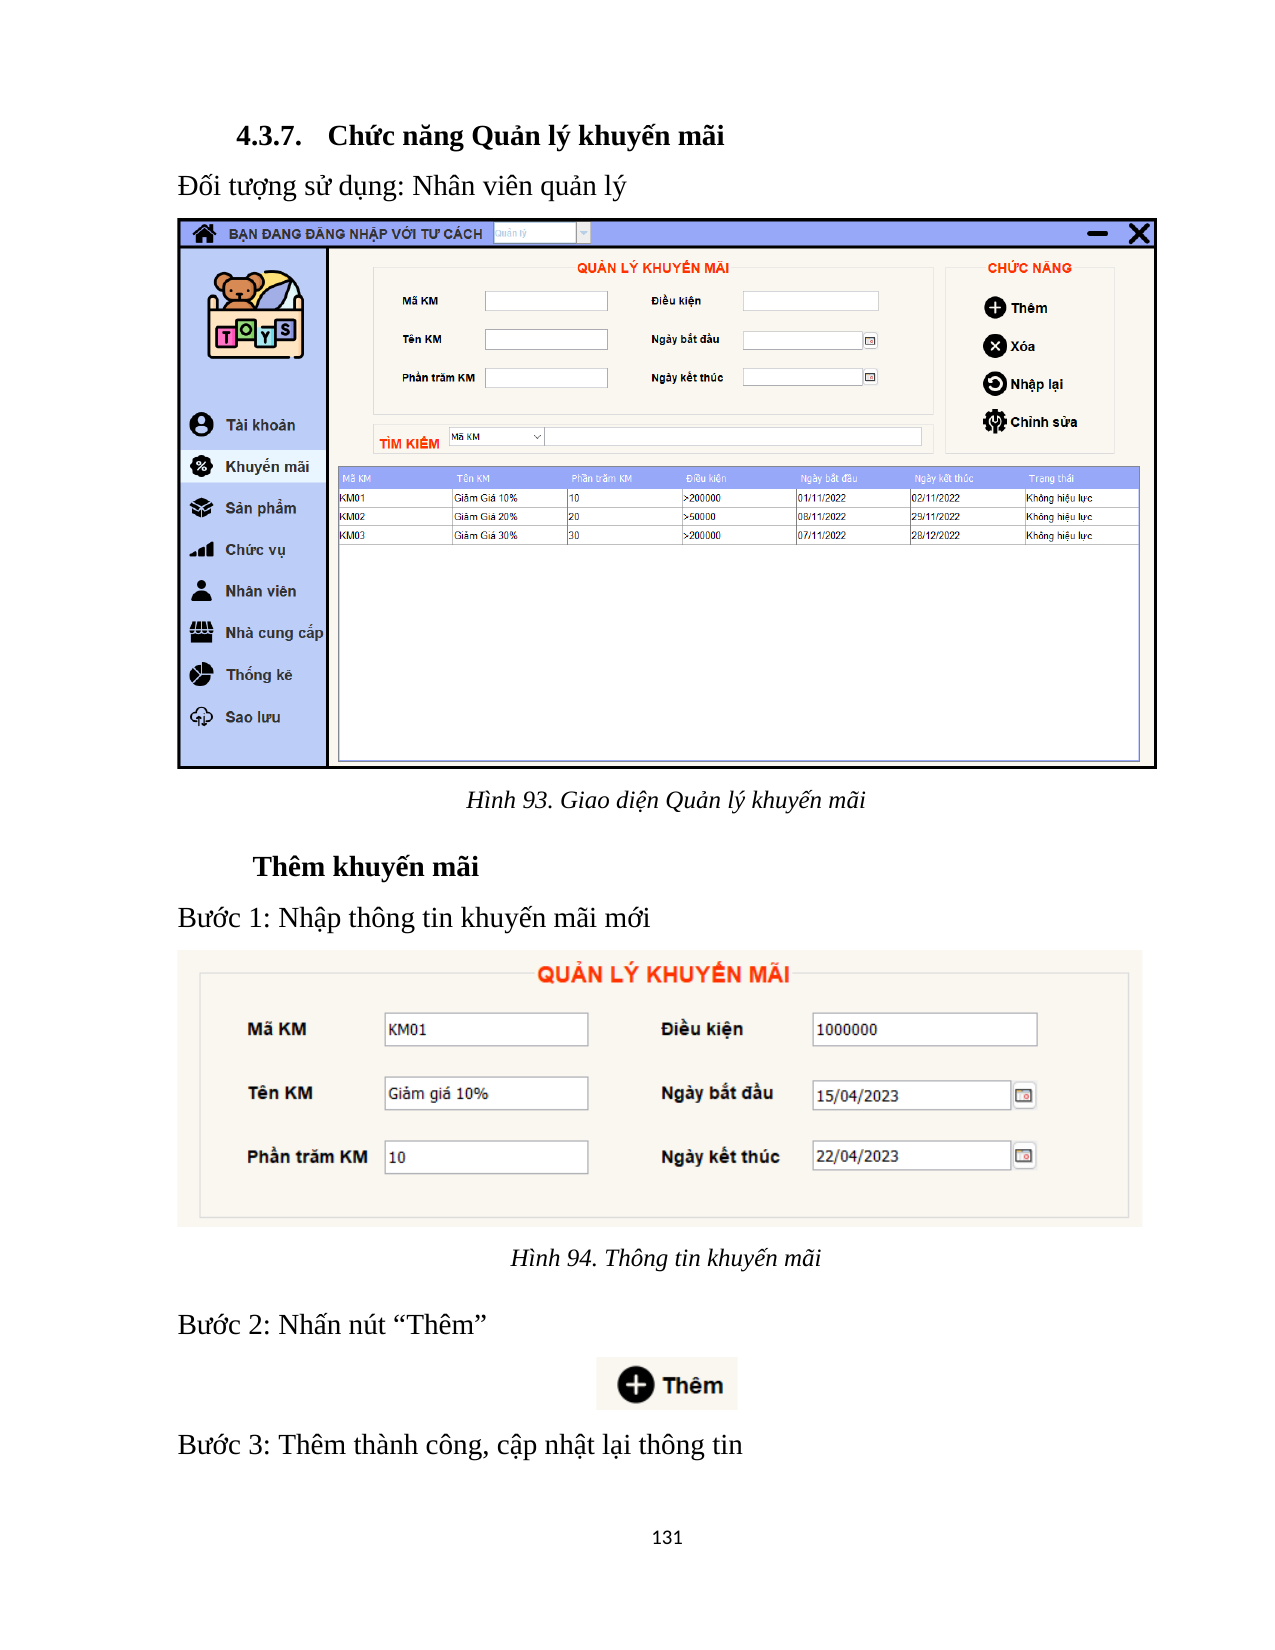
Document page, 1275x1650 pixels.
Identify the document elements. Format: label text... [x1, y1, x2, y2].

text Thêm khuyến mãi [252, 849, 1157, 883]
picture [177, 950, 1143, 1227]
text Bước 1: Nhập thông tin khuyến mãi mới [177, 900, 1157, 933]
text Bước 2: Nhấn nút “Thêm” [177, 1307, 1157, 1341]
list Chức năng Quản lý khuyến mãi [177, 118, 1157, 152]
picture [177, 218, 1157, 769]
text Bước 3: Thêm thành công, cập nhật lại thông tin [177, 1427, 1157, 1460]
text Đối tượng sử dụng: Nhân viên quản lý [177, 168, 1157, 202]
picture [596, 1357, 738, 1410]
